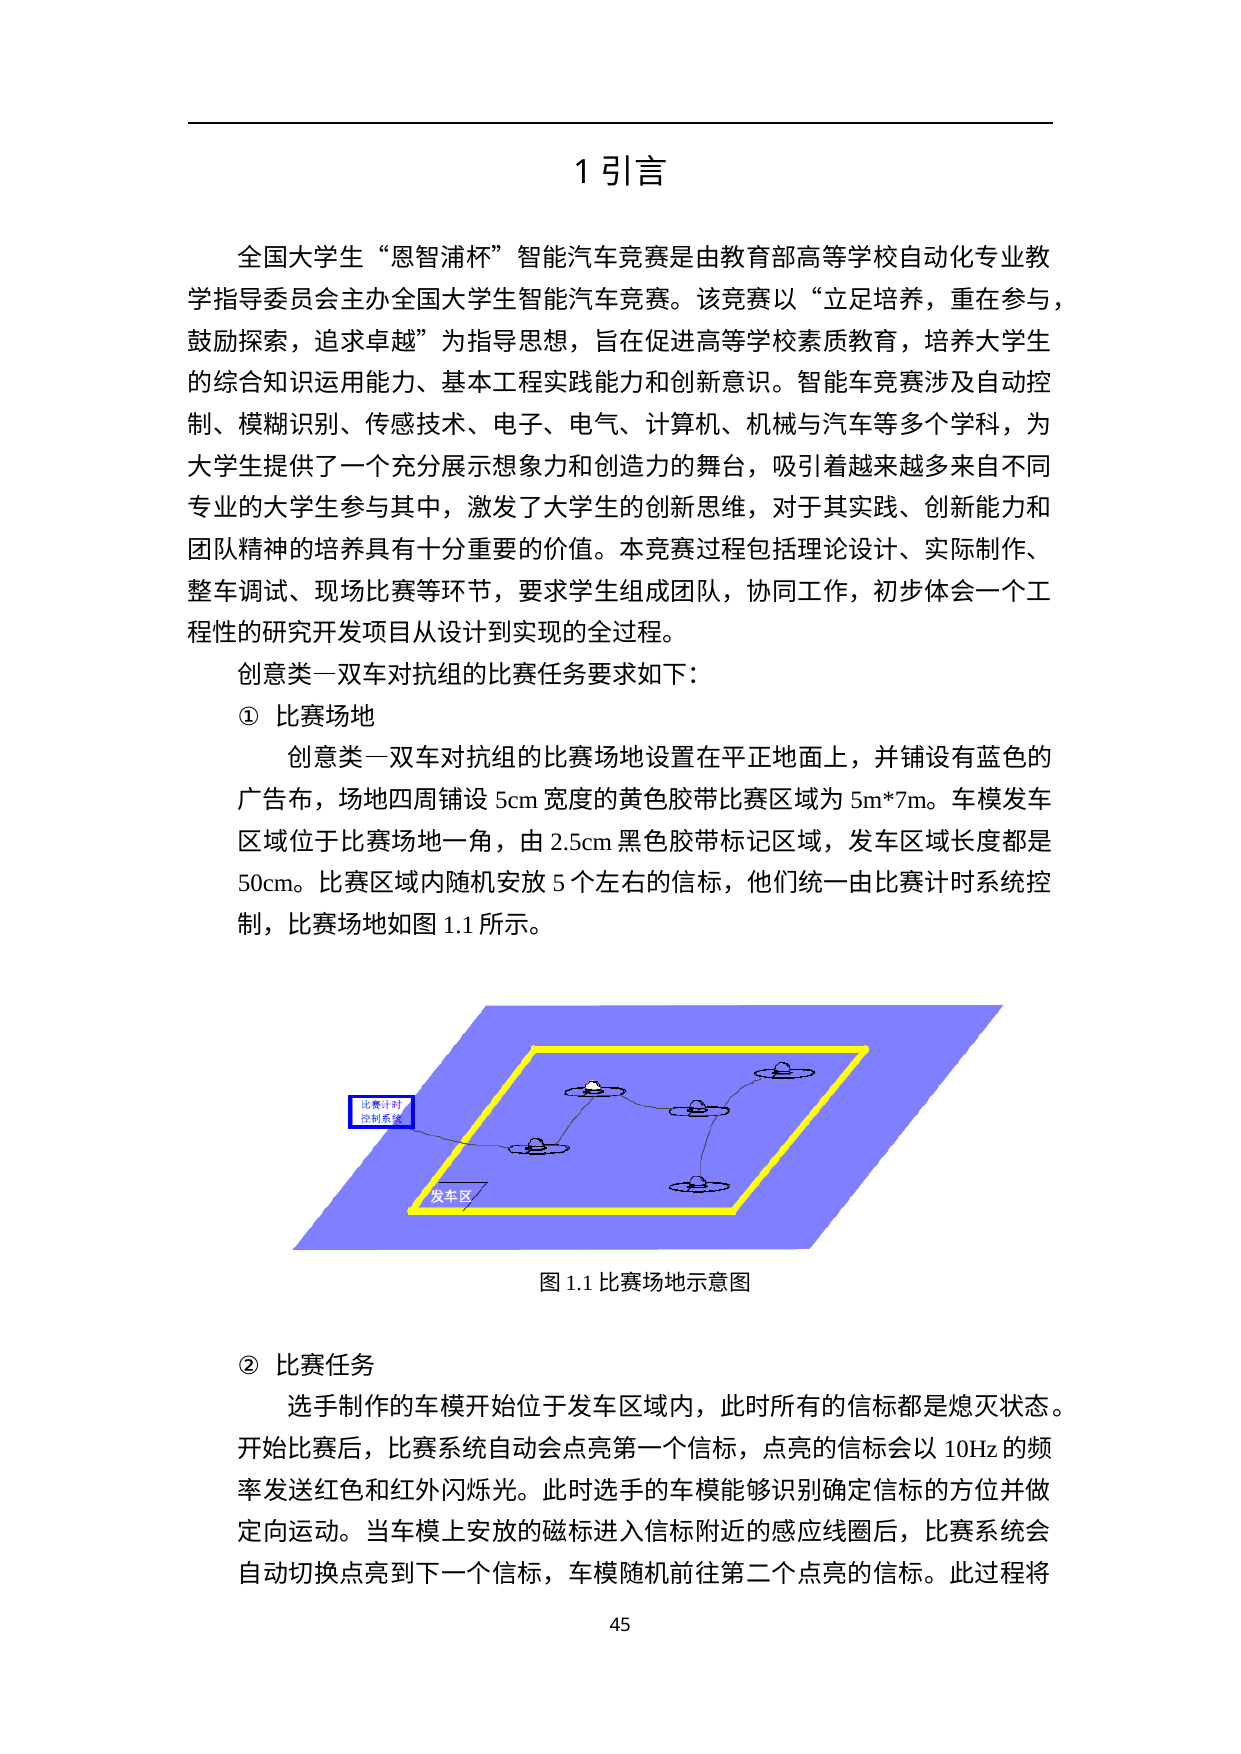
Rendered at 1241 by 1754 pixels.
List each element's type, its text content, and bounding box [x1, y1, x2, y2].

text 全国大学生“恩智浦杯”智能汽车竞赛是由教育部高等学校自动化专业教学指导委员会主办全国大学生智能汽车竞赛。该竞赛以“立足培养，重在参与，鼓励探索，追求卓越”为指导思想，旨在促进高等学校素质教育，培养大学生的综合知识运用能力、基本工程实践能力和创新意识。智能车竞赛涉及自动控制、模糊识别、传感技术、电子、电气、计算机、机械与汽车等多个学科，为大学生提供了一个充分展示想象力和创造力的舞台，吸引着越来越多来自不同专业的大学生参与其中，激发了大学生的创新思维，对于其实践、创新能力和团队精神的培养具有十分重要的价值。本竞赛过程包括理论设计、实际制作、整车调试、现场比赛等环节，要求学生组成团队，协同工作，初步体会一个工程性的研究开发项目从设计到实现的全过程。 [187, 233, 1053, 650]
text 图1.1 比赛场地示意图 [187, 1257, 1053, 1299]
list 比赛场地 [237, 692, 1053, 733]
picture [273, 983, 1018, 1258]
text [238, 1382, 1053, 1591]
list 比赛任务 [237, 1341, 1053, 1382]
text 创意类—双车对抗组的比赛任务要求如下： [187, 650, 1053, 692]
text 创意类—双车对抗组的比赛场地设置在平正地面上，并铺设有蓝色的广告布，场地四周铺设5cm宽度的黄色胶带比赛区域为5m*7m。车模发车区域位于比赛场地一角，由2.5cm黑色胶带标记区域，发车区域长度都是50cm。比赛区域内随机安放5个左右的信标，他们统一由比赛计时系统控制，比赛场地如图1.1所示。 [238, 733, 1053, 942]
text 1 引言 [187, 150, 1053, 192]
